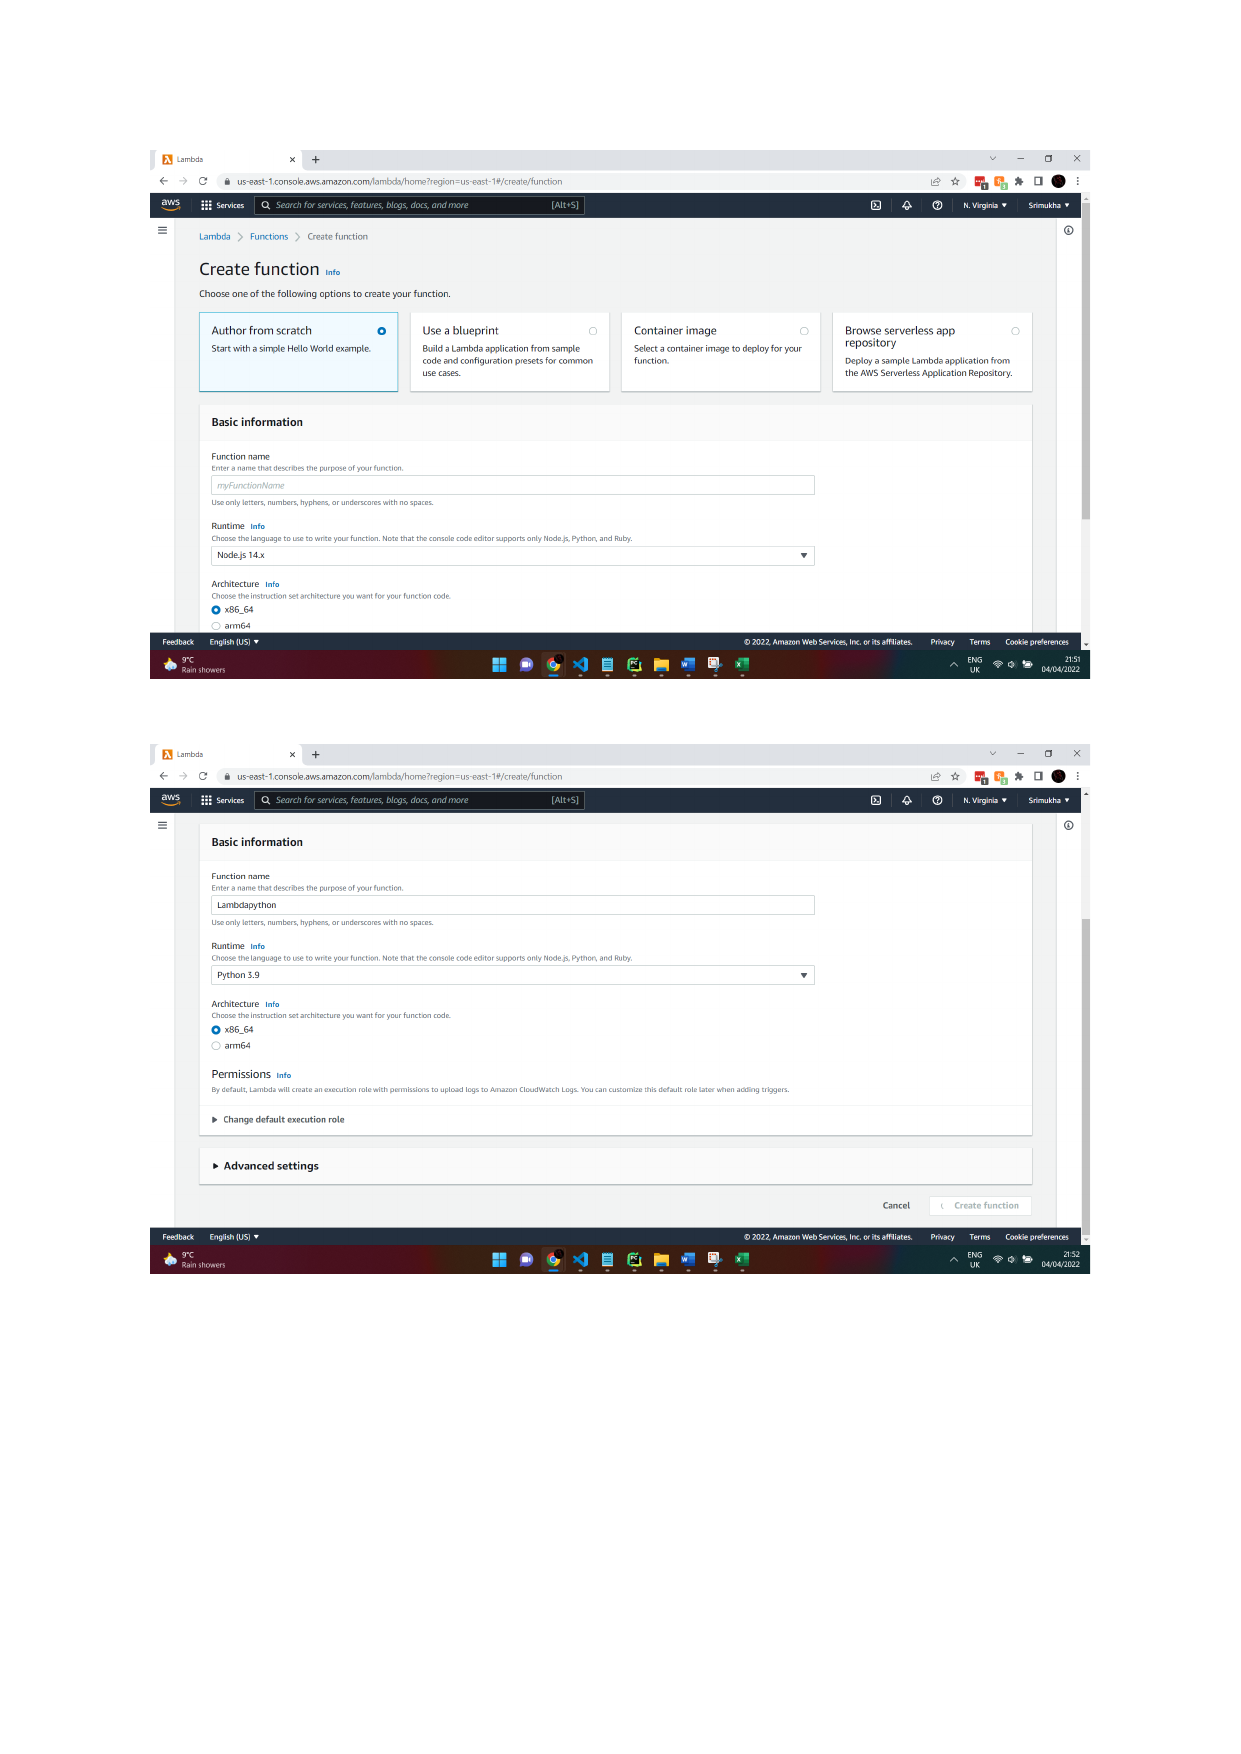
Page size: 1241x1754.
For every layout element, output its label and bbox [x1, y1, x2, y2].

picture [150, 744, 1091, 1274]
picture [150, 150, 1091, 679]
